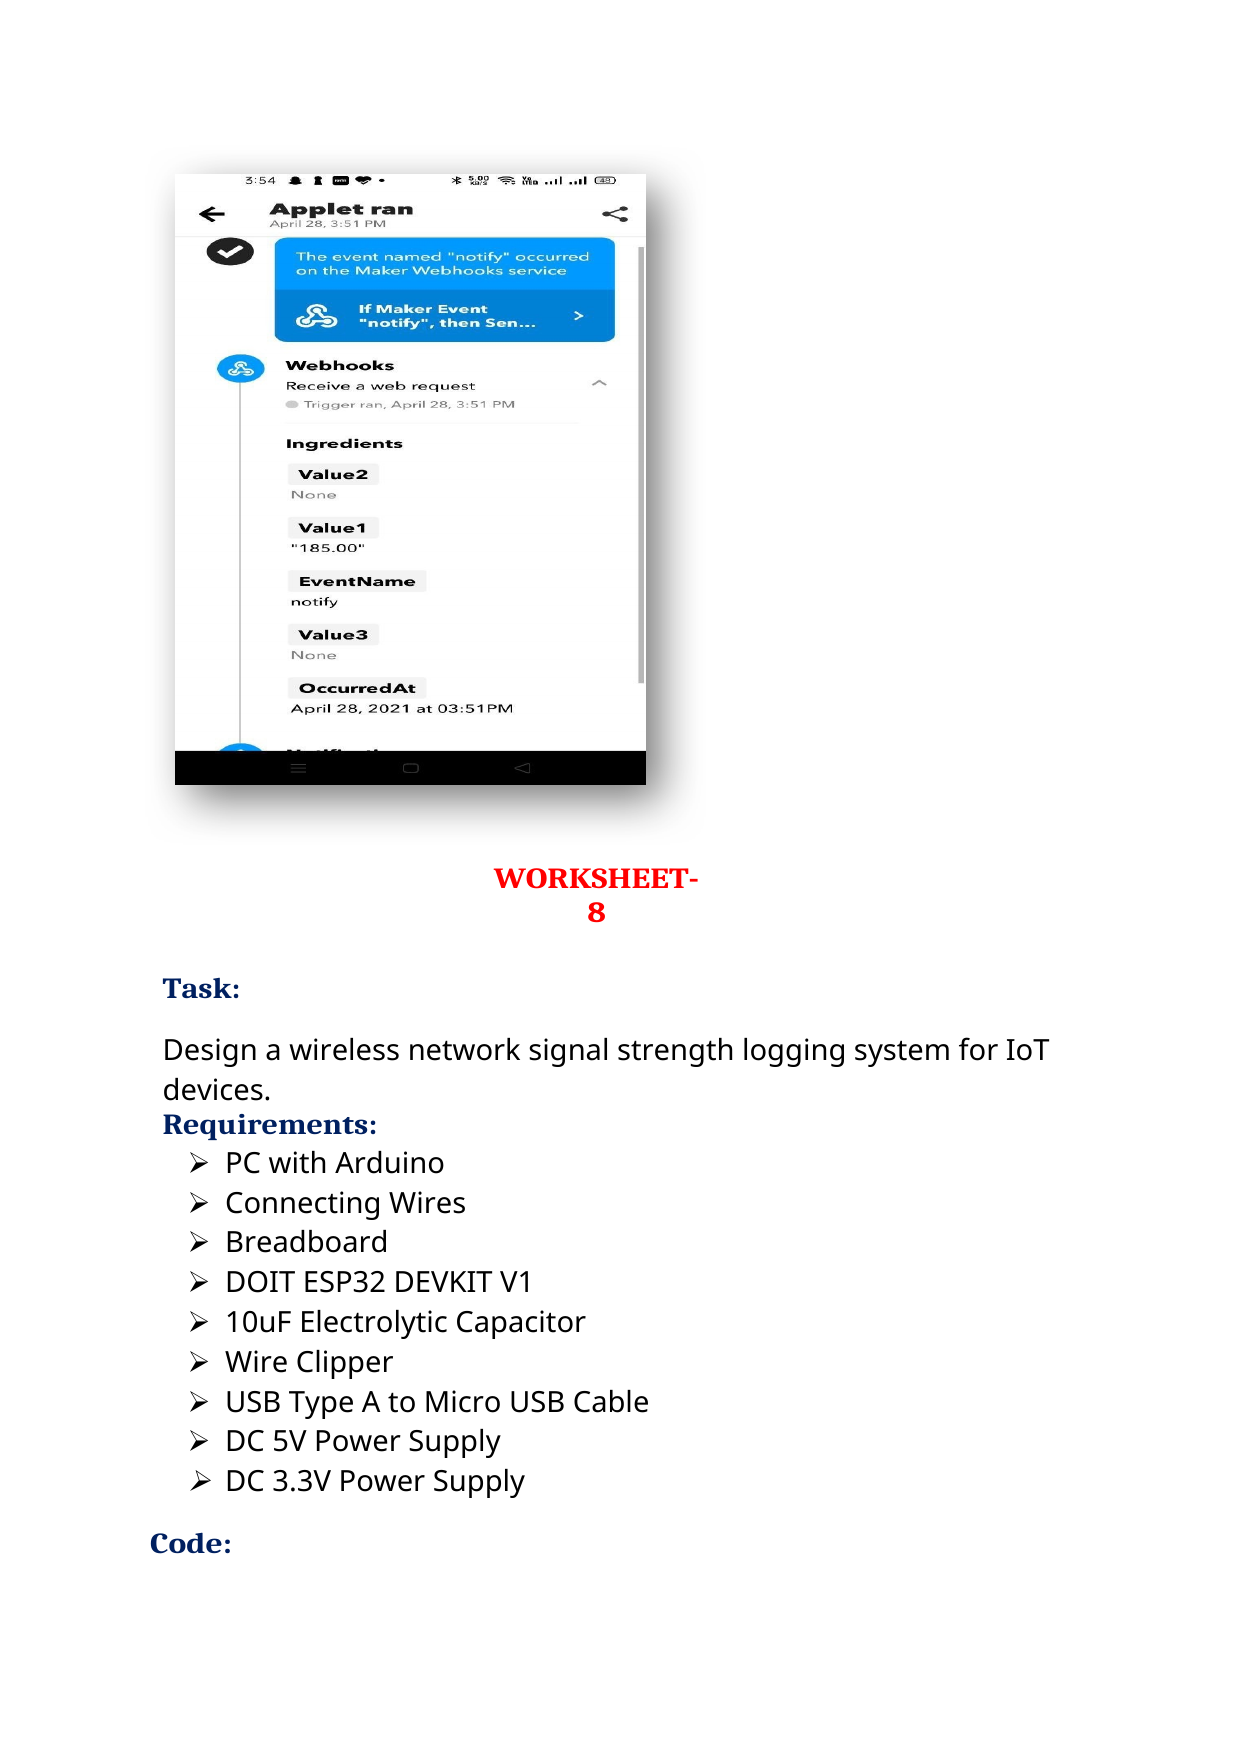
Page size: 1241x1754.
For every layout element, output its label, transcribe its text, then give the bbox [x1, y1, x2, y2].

list DOIT ESP32 DEVKIT V1 [187, 1262, 1090, 1301]
picture [175, 174, 646, 785]
subtitle Requirements: [162, 1108, 1090, 1142]
list 10uF Electrolytic Capacitor [187, 1301, 1090, 1341]
subtitle WORKSHEET-8 [486, 863, 706, 930]
text Design a wireless network signal strength logging system for IoT devices. [162, 1029, 1090, 1108]
text Task: [162, 972, 1090, 1006]
list Breadboard [187, 1222, 1090, 1261]
list PC with Arduino [187, 1142, 1090, 1182]
list Connecting Wires [187, 1182, 1090, 1222]
list DC 3.3V Power Supply [187, 1461, 1090, 1500]
list Wire Clipper [187, 1341, 1090, 1381]
text Code: [150, 1527, 1090, 1561]
list USB Type A to Micro USB Cable [187, 1381, 1090, 1421]
list DC 5V Power Supply [187, 1421, 1090, 1460]
